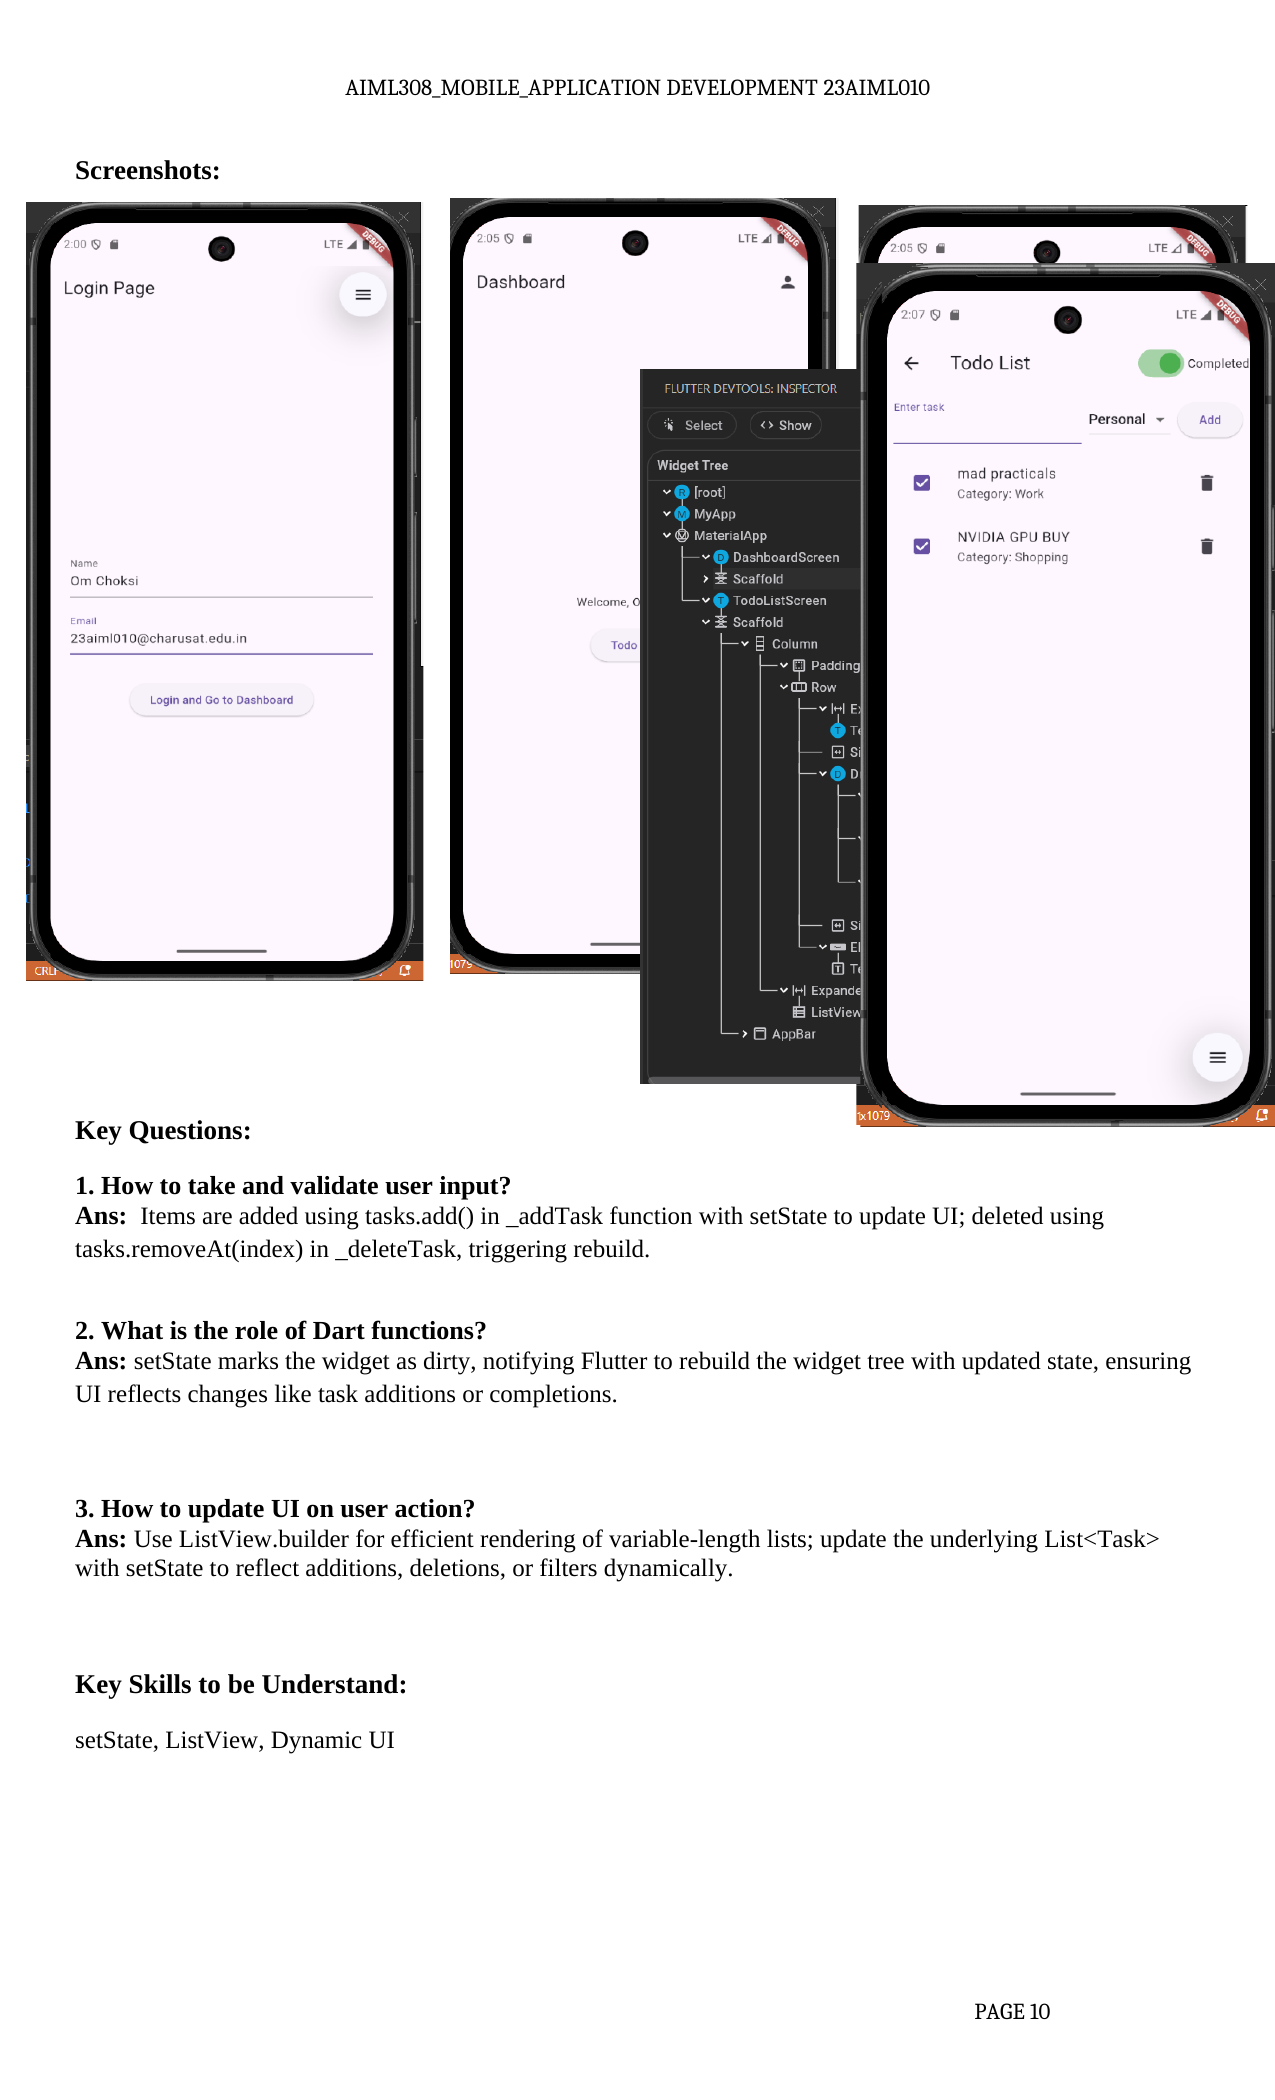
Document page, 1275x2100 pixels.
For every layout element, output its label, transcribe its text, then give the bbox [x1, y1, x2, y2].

picture [450, 198, 1275, 1127]
text Ans: Items are added using tasks.add() in _addTask function with setState to update UI; deleted using tasks.removeAt(index) in _deleteTask, triggering rebuild. [75, 1200, 1200, 1263]
text Screenshots: [75, 154, 1200, 185]
text Ans: setState marks the widget as dirty, notifying Flutter to rebuild the widget tree with updated state, ensuring UI reflects changes like task additions or completions. [75, 1345, 1200, 1408]
text 3. How to update UI on user action? [75, 1493, 1200, 1523]
text Key Skills to be Understand: [75, 1668, 1200, 1699]
picture [26, 202, 424, 981]
text 1. How to take and validate user input? [75, 1170, 1200, 1200]
text setState, ListView, Dynamic UI [75, 1725, 1200, 1753]
text Ans: Use ListView.builder for efficient rendering of variable-length lists; update the underlying List<Task> with setState to reflect additions, deletions, or filters dynamically. [75, 1523, 1200, 1582]
text Key Questions: [75, 709, 1200, 1145]
text 2. What is the role of Dart functions? [75, 1315, 1200, 1345]
